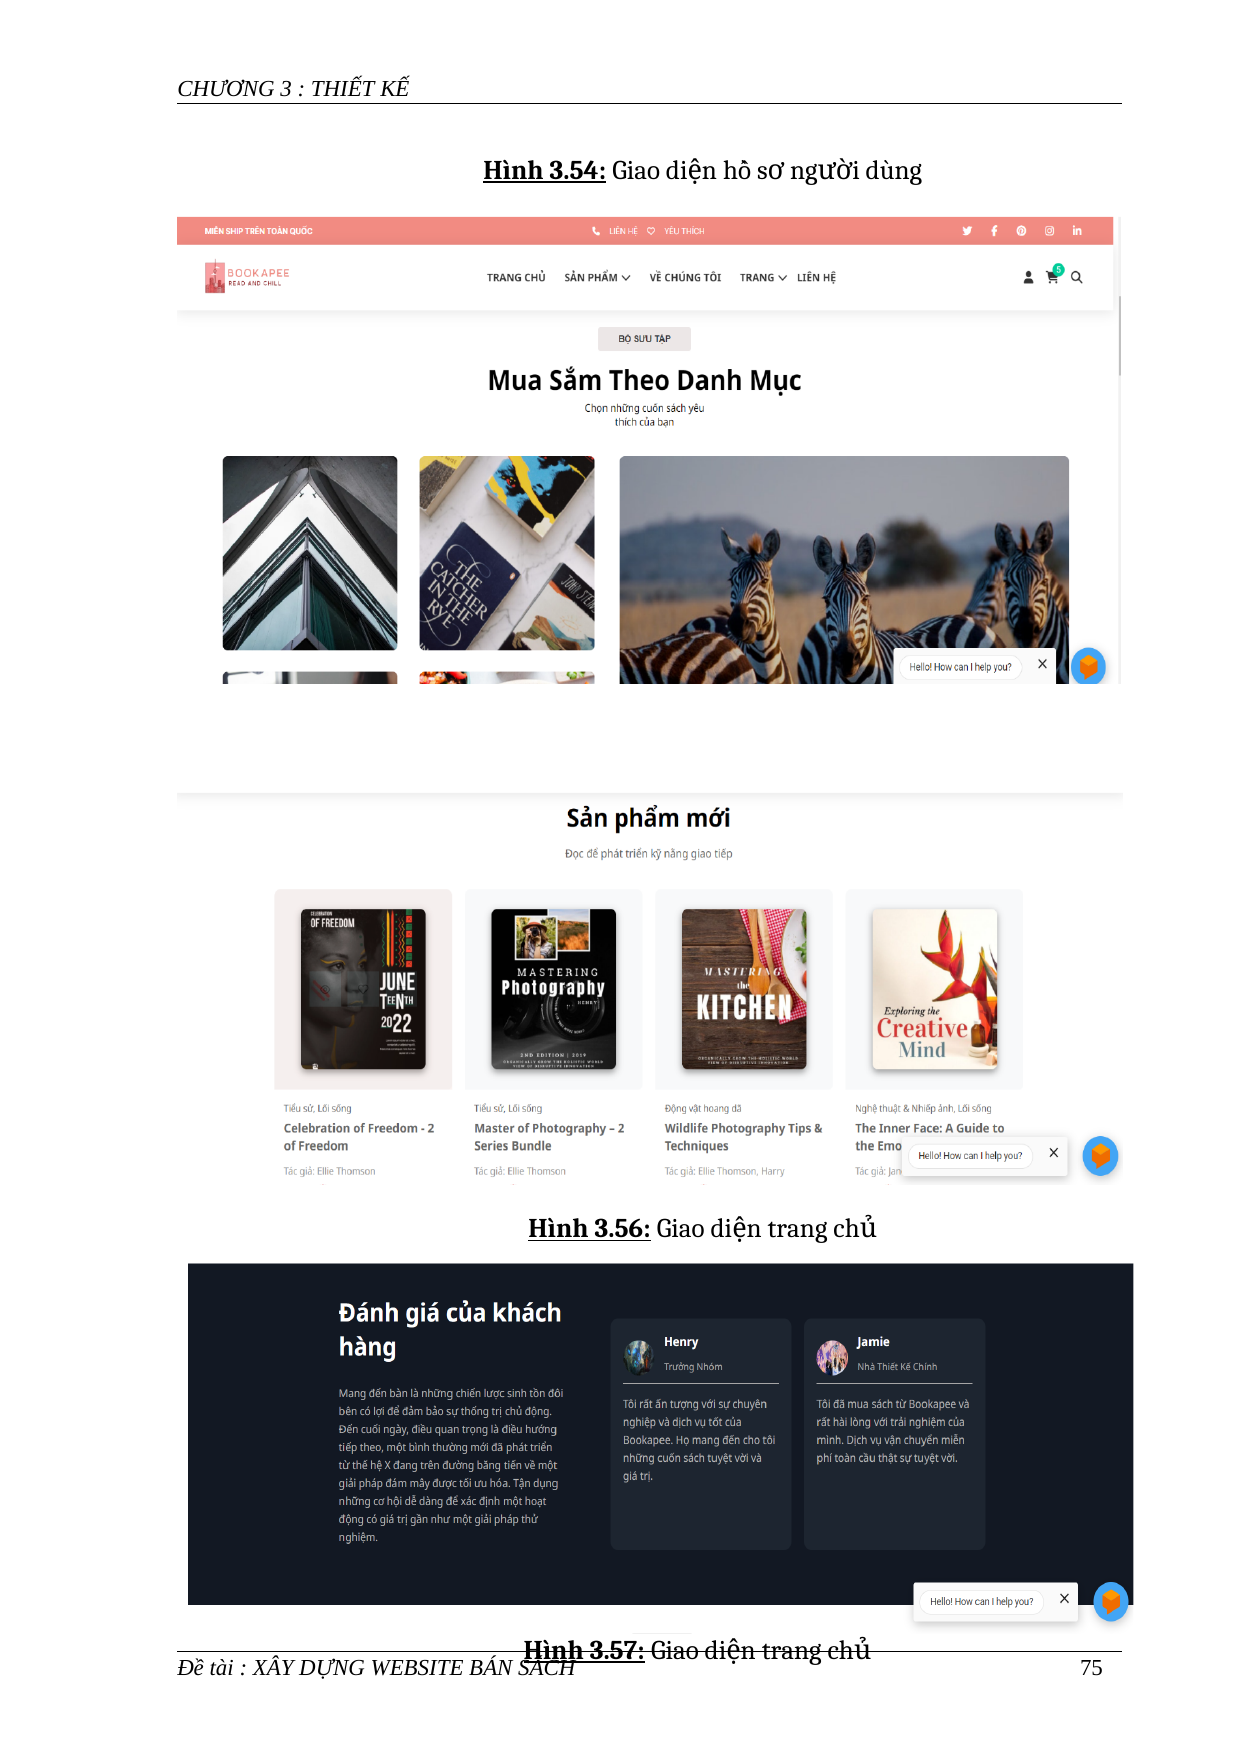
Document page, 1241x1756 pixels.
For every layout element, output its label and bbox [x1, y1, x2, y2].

picture [177, 216, 1121, 684]
picture [177, 792, 1123, 1185]
picture [187, 1261, 1134, 1634]
